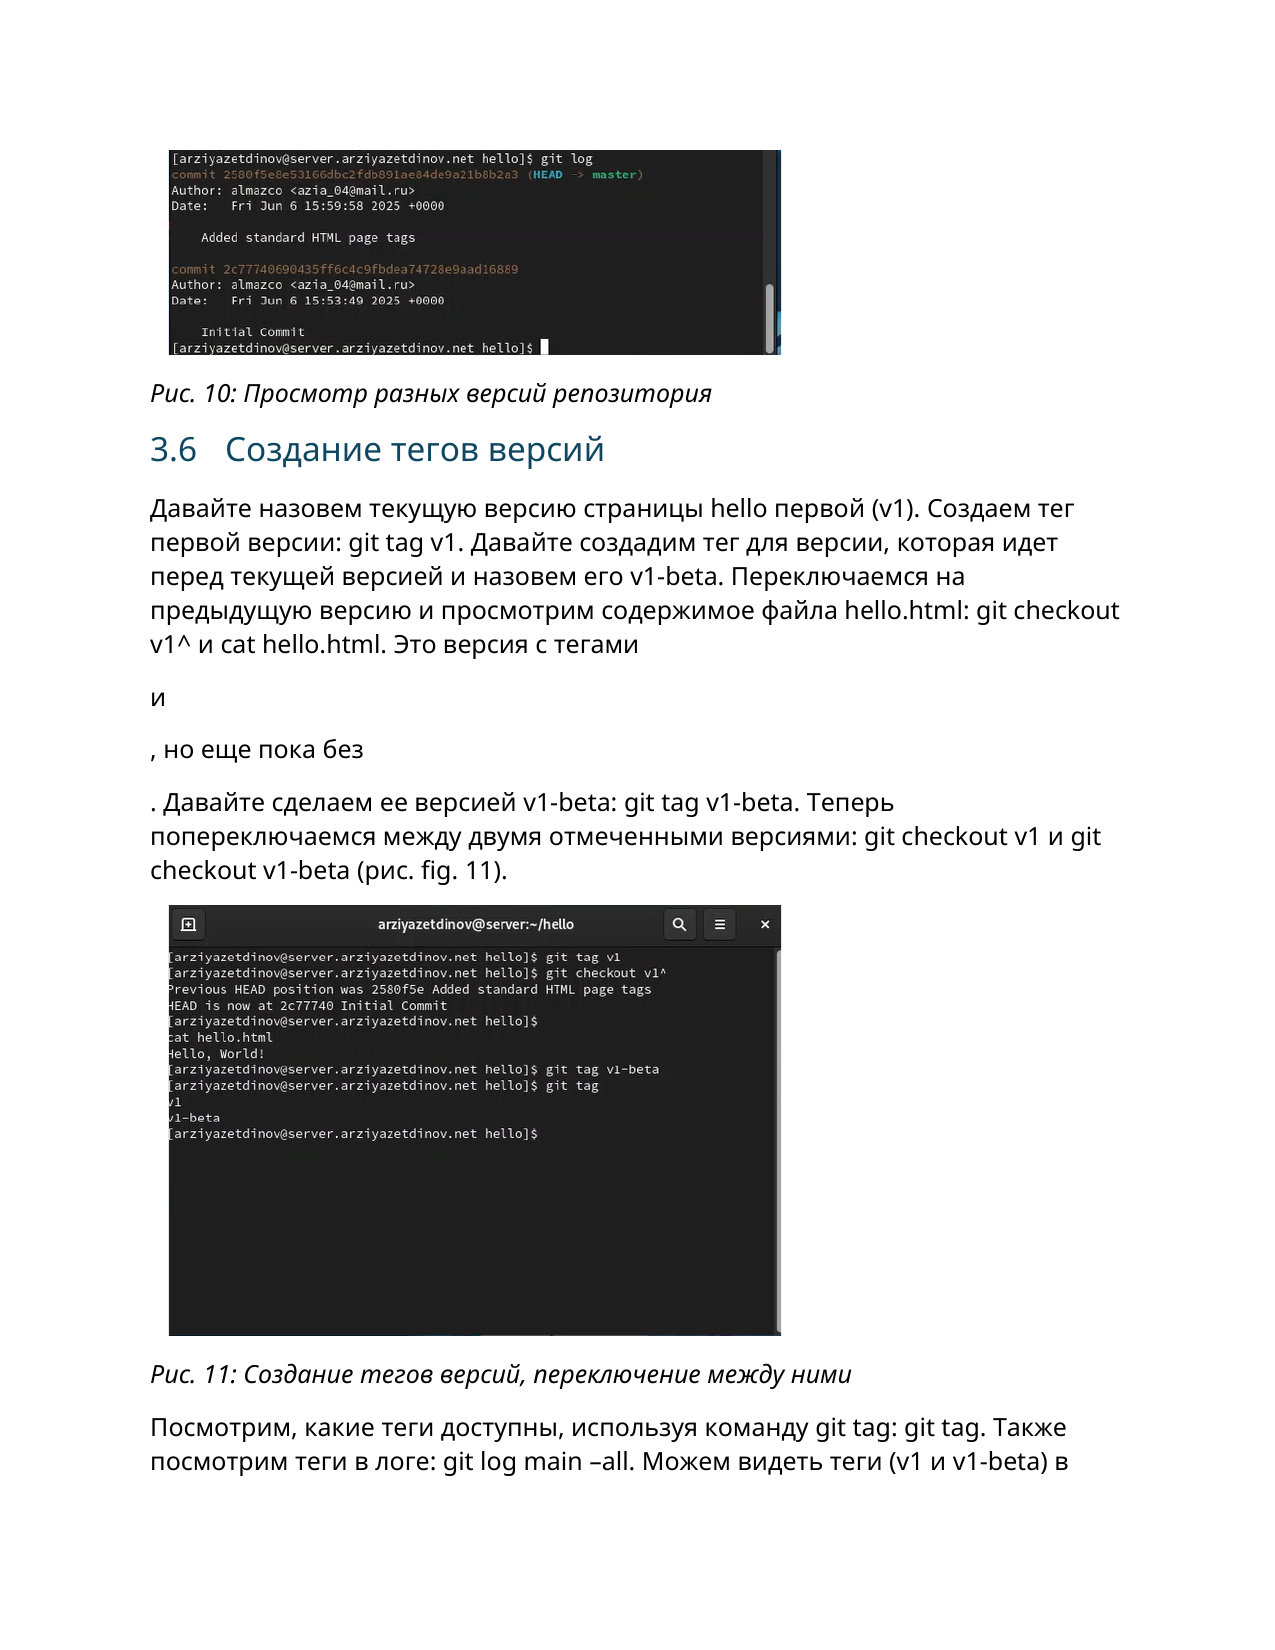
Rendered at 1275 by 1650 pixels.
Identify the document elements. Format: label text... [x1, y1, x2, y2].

subtitle 3.6 Создание тегов версий [150, 426, 1125, 471]
text Рис. 10: Просмотр разных версий репозитория [150, 375, 1125, 409]
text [150, 1410, 1125, 1478]
text . Давайте сделаем ее версией v1-beta: git tag v1-beta. Теперь попереключаемся между двумя отмеченными версиями: git checkout v1 и git checkout v1-beta (рис. fig. 11). [150, 785, 1125, 887]
text Рис. 11: Создание тегов версий, переключение между ними [150, 1357, 1125, 1391]
text , но еще пока без [150, 732, 1125, 766]
picture [168, 150, 782, 355]
text Давайте назовем текущую версию страницы hello первой (v1). Создаем тег первой версии: git tag v1. Давайте создадим тег для версии, которая идет перед текущей версией и назовем его v1-beta. Переключаемся на предыдущую версию и просмотрим содержимое файла hello.html: git checkout v1^ и cat hello.html. Это версия c тегами [150, 490, 1125, 661]
text и [150, 679, 1125, 713]
picture [168, 905, 782, 1336]
